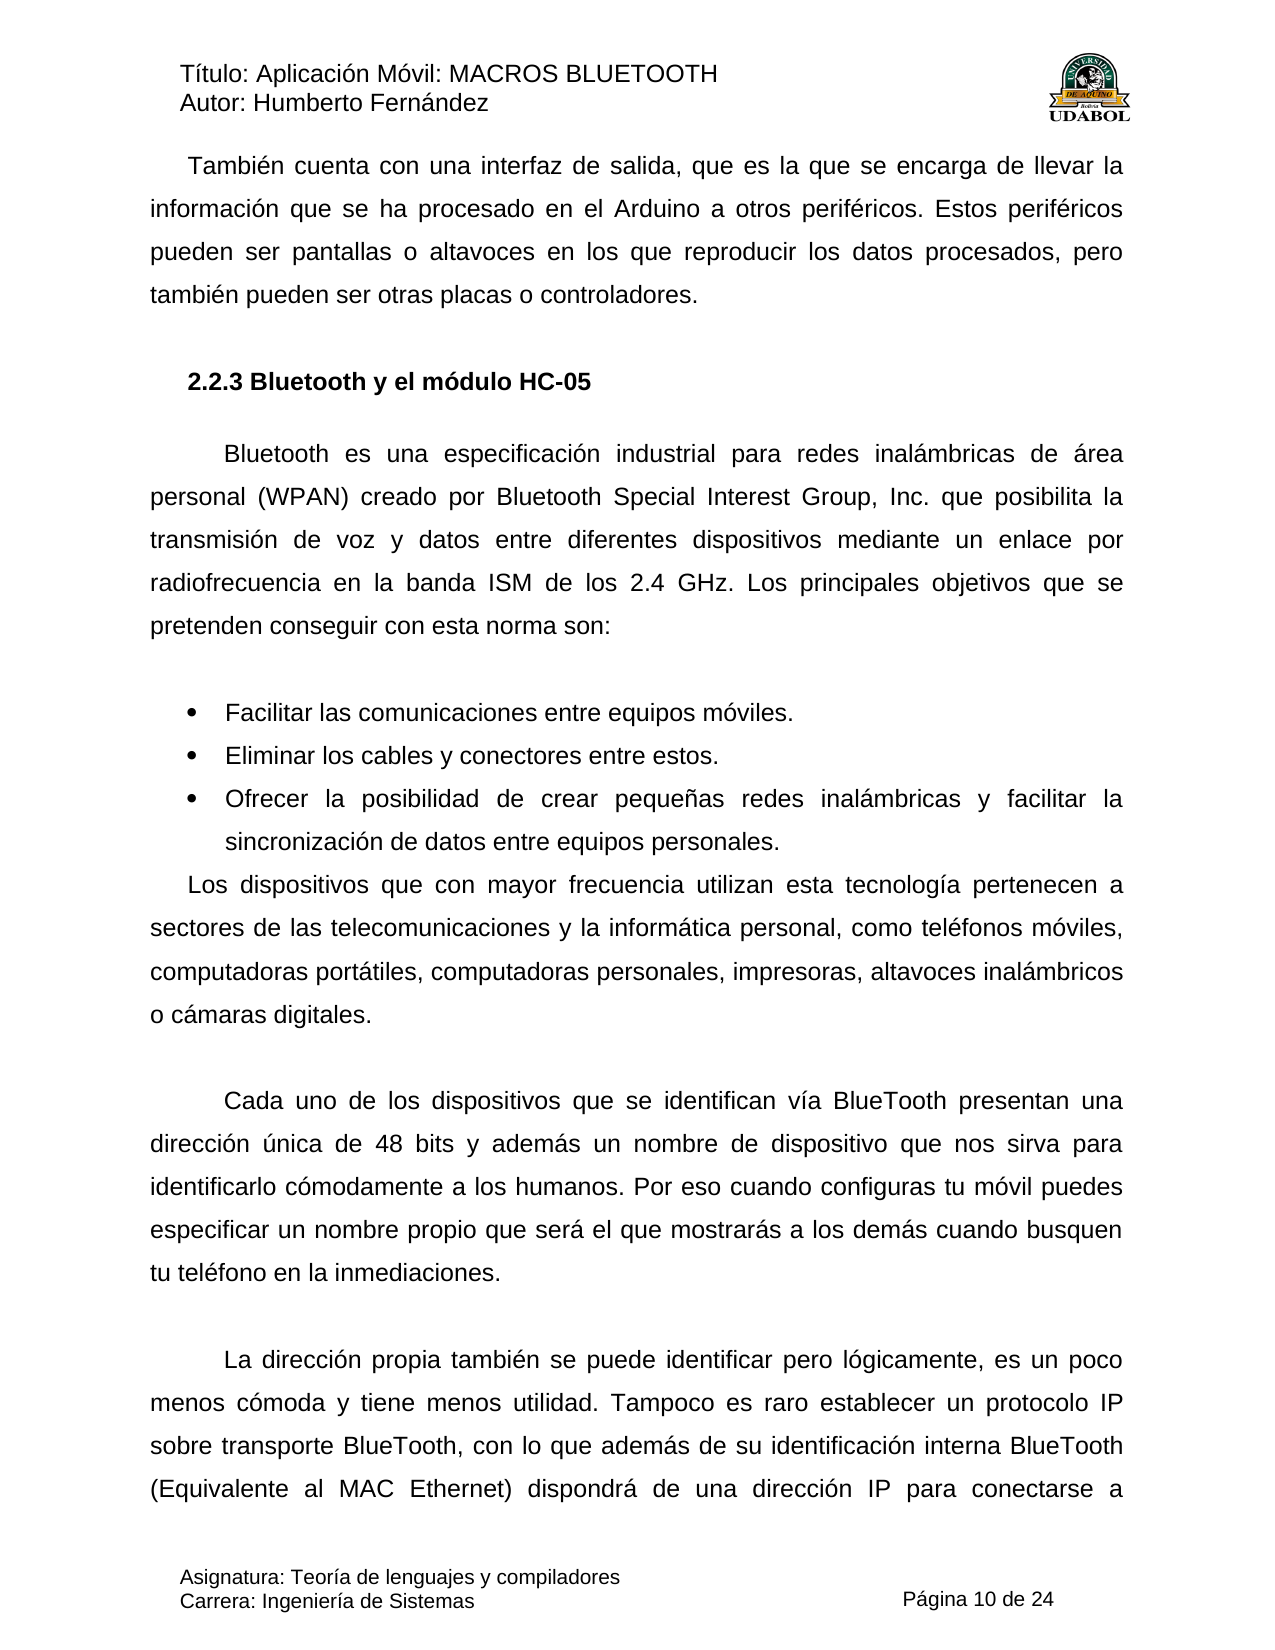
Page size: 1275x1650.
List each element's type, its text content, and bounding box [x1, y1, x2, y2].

list Facilitar las comunicaciones entre equipos móviles. [187, 697, 1125, 726]
text Cada uno de los dispositivos que se identifican vía BlueTooth presentan una dirección única de 48 bits y además un nombre de dispositivo que nos sirva para identificarlo cómodamente a los humanos. Por eso cuando configuras tu móvil puedes especificar un nombre propio que será el que mostrarás a los demás cuando busquen tu teléfono en la inmediaciones. [150, 1086, 1125, 1287]
subtitle 2.2.3 Bluetooth y el módulo HC-05 [187, 366, 1125, 395]
picture [1048, 51, 1131, 123]
text También cuenta con una interfaz de salida, que es la que se encarga de llevar la información que se ha procesado en el Arduino a otros periféricos. Estos periféricos pueden ser pantallas o altavoces en los que reproducir los datos procesados, pero también pueden ser otras placas o controladores. [150, 151, 1125, 309]
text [150, 1345, 1125, 1503]
list Ofrecer la posibilidad de crear pequeñas redes inalámbricas y facilitar la sincronización de datos entre equipos personales. [187, 784, 1125, 856]
text Bluetooth es una especificación industrial para redes inalámbricas de área personal (WPAN) creado por Bluetooth Special Interest Group, Inc. que posibilita la transmisión de voz y datos entre diferentes dispositivos mediante un enlace por radiofrecuencia en la banda ISM de los 2.4 GHz. Los principales objetivos que se pretenden conseguir con esta norma son: [150, 439, 1125, 640]
list Eliminar los cables y conectores entre estos. [187, 741, 1125, 769]
text Los dispositivos que con mayor frecuencia utilizan esta tecnología pertenecen a sectores de las telecomunicaciones y la informática personal, como teléfonos móviles, computadoras portátiles, computadoras personales, impresoras, altavoces inalámbricos o cámaras digitales. [150, 870, 1125, 1028]
